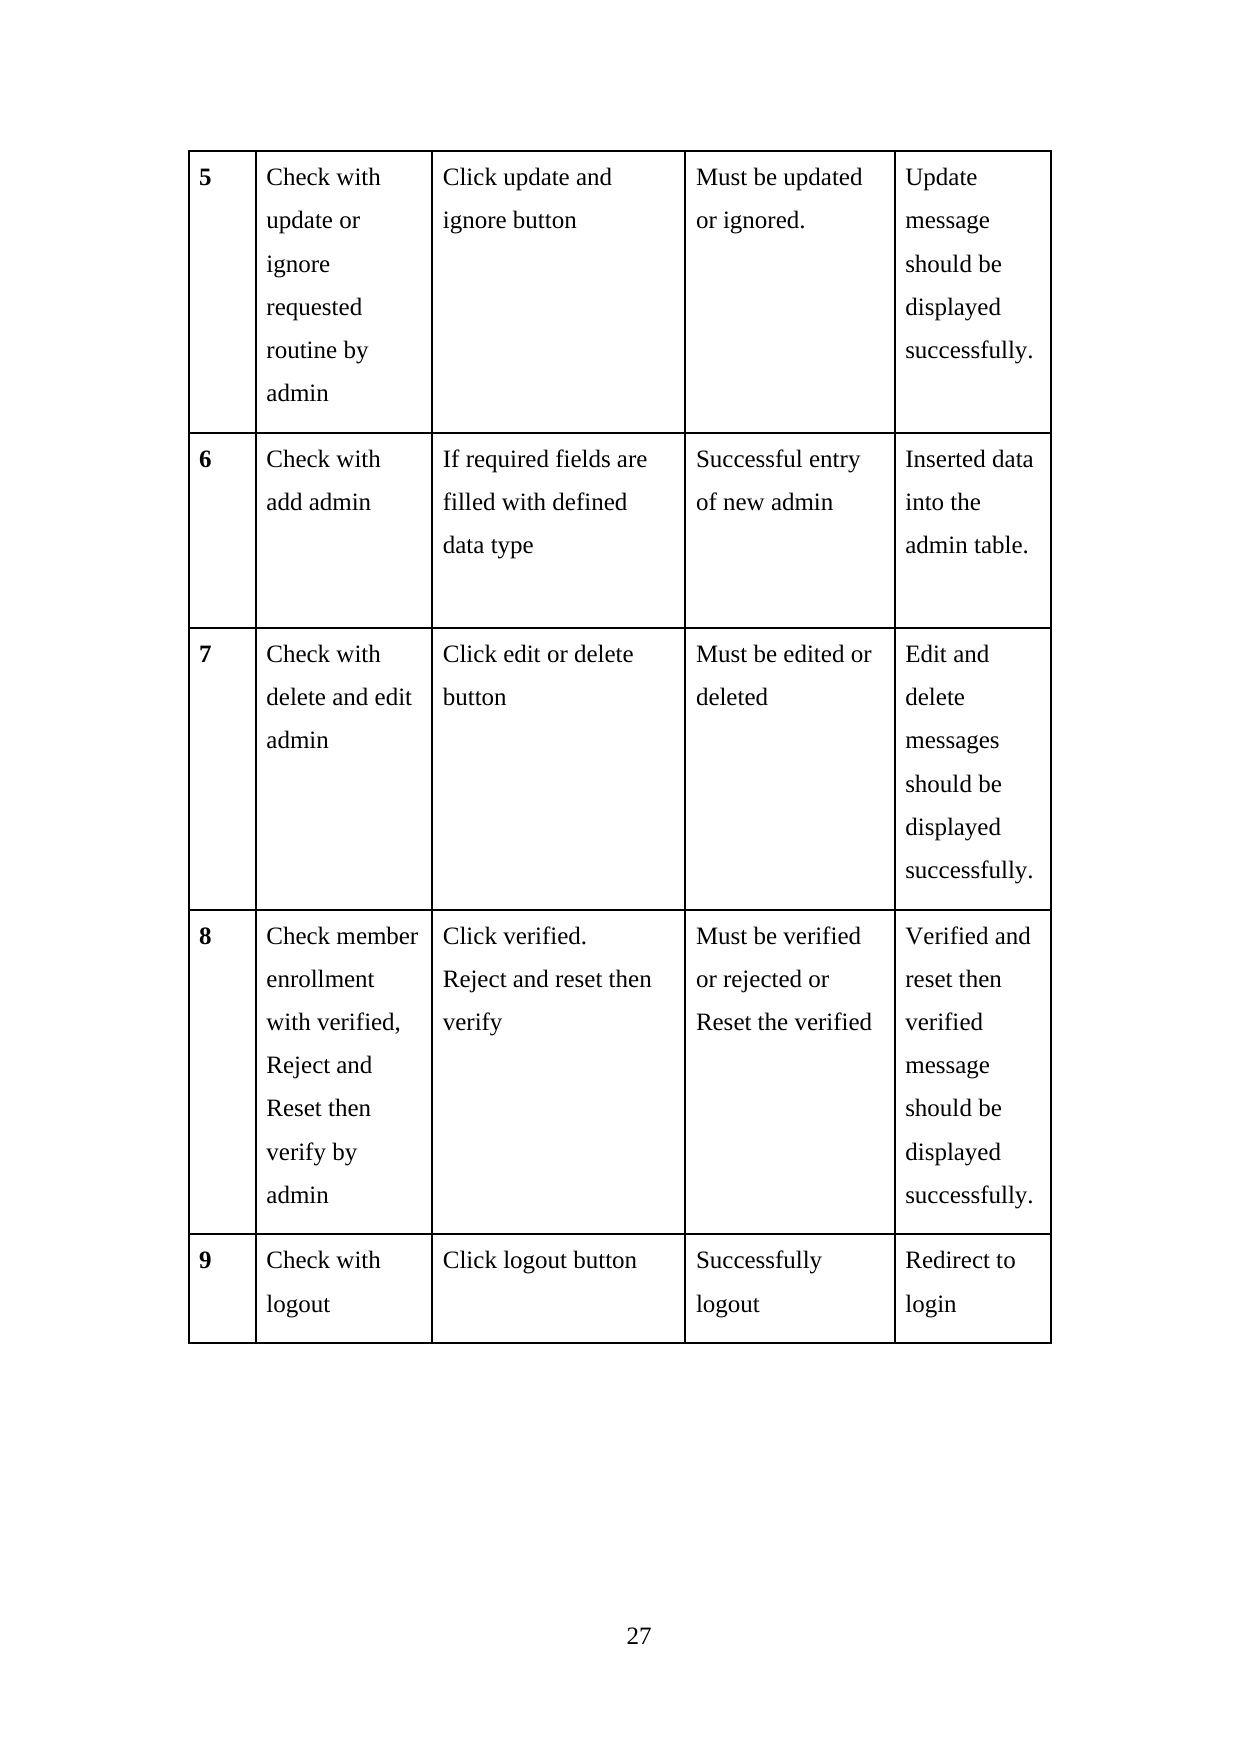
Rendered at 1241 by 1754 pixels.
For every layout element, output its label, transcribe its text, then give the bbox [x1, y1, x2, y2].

table_cell Check member enrollment with verified, Reject and Reset then verify by admin [257, 911, 431, 1233]
table_cell Successfully logout [686, 1235, 894, 1342]
table_cell Click edit or delete button [433, 629, 684, 908]
table_cell Successful entry of new admin [686, 434, 894, 627]
table_cell Edit and delete messages should be displayed successfully. [896, 629, 1050, 908]
table_cell 7 [190, 629, 255, 908]
table_cell Check with update or ignore requested routine by admin [257, 152, 431, 432]
table_cell 9 [190, 1235, 255, 1342]
table_cell Inserted data into the admin table. [896, 434, 1050, 627]
table_cell If required fields are filled with defined data type [433, 434, 684, 627]
table_cell Update message should be displayed successfully. [896, 152, 1050, 432]
table_cell Check with delete and edit admin [257, 629, 431, 908]
table_cell 8 [190, 911, 255, 1233]
table_cell Verified and reset then verified message should be displayed successfully. [896, 911, 1050, 1233]
table_cell Click verified. Reject and reset then verify [433, 911, 684, 1233]
table_cell Click update and ignore button [433, 152, 684, 432]
table_cell Check with logout [257, 1235, 431, 1342]
table_cell Must be verified or rejected or Reset the verified [686, 911, 894, 1233]
table_cell Check with add admin [257, 434, 431, 627]
table_cell 6 [190, 434, 255, 627]
table_cell Must be updated or ignored. [686, 152, 894, 432]
table_cell Redirect to login [896, 1235, 1050, 1342]
table_cell Click logout button [433, 1235, 684, 1342]
table_cell Must be edited or deleted [686, 629, 894, 908]
table_cell 5 [190, 152, 255, 432]
